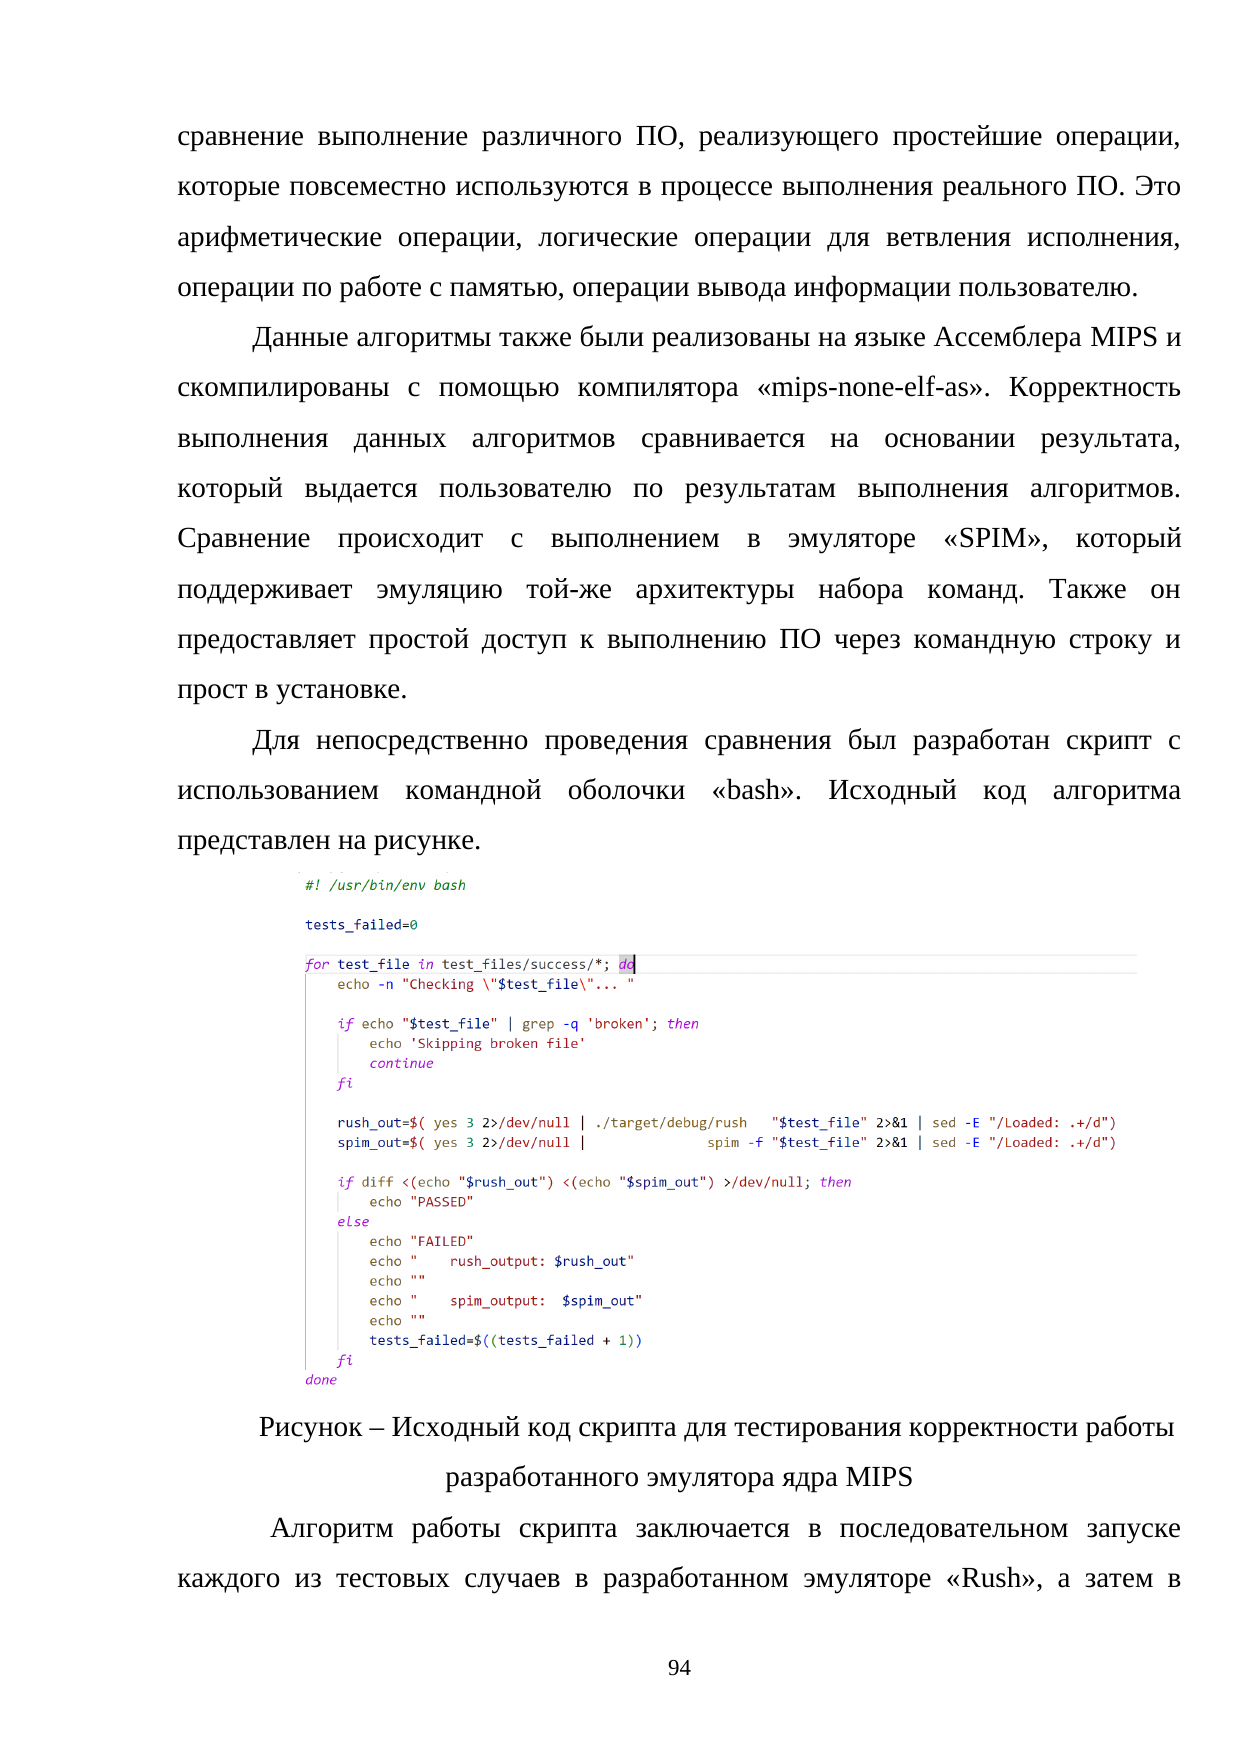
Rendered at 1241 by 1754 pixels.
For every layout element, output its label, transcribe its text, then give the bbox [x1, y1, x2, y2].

picture [296, 872, 1138, 1393]
text Данные алгоритмы также были реализованы на языке Ассемблера MIPS и скомпилированы с помощью компилятора «mips-none-elf-as». Корректность выполнения данных алгоритмов сравнивается на основании результата, который выдается пользователю по результатам выполнения алгоритмов. Сравнение происходит с выполнением в эмуляторе «SPIM», который поддерживает эмуляцию той-же архитектуры набора команд. Также он предоставляет простой доступ к выполнению ПО через командную строку и прост в установке. [177, 319, 1182, 705]
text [177, 1510, 1182, 1593]
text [177, 118, 1182, 302]
text Для непосредственно проведения сравнения был разработан скрипт с использованием командной оболочки «bash». Исходный код алгоритма представлен на рисунке. [177, 722, 1182, 856]
text Рисунок – Исходный код скрипта для тестирования корректности работы разработанного эмулятора ядра MIPS [177, 1409, 1182, 1493]
